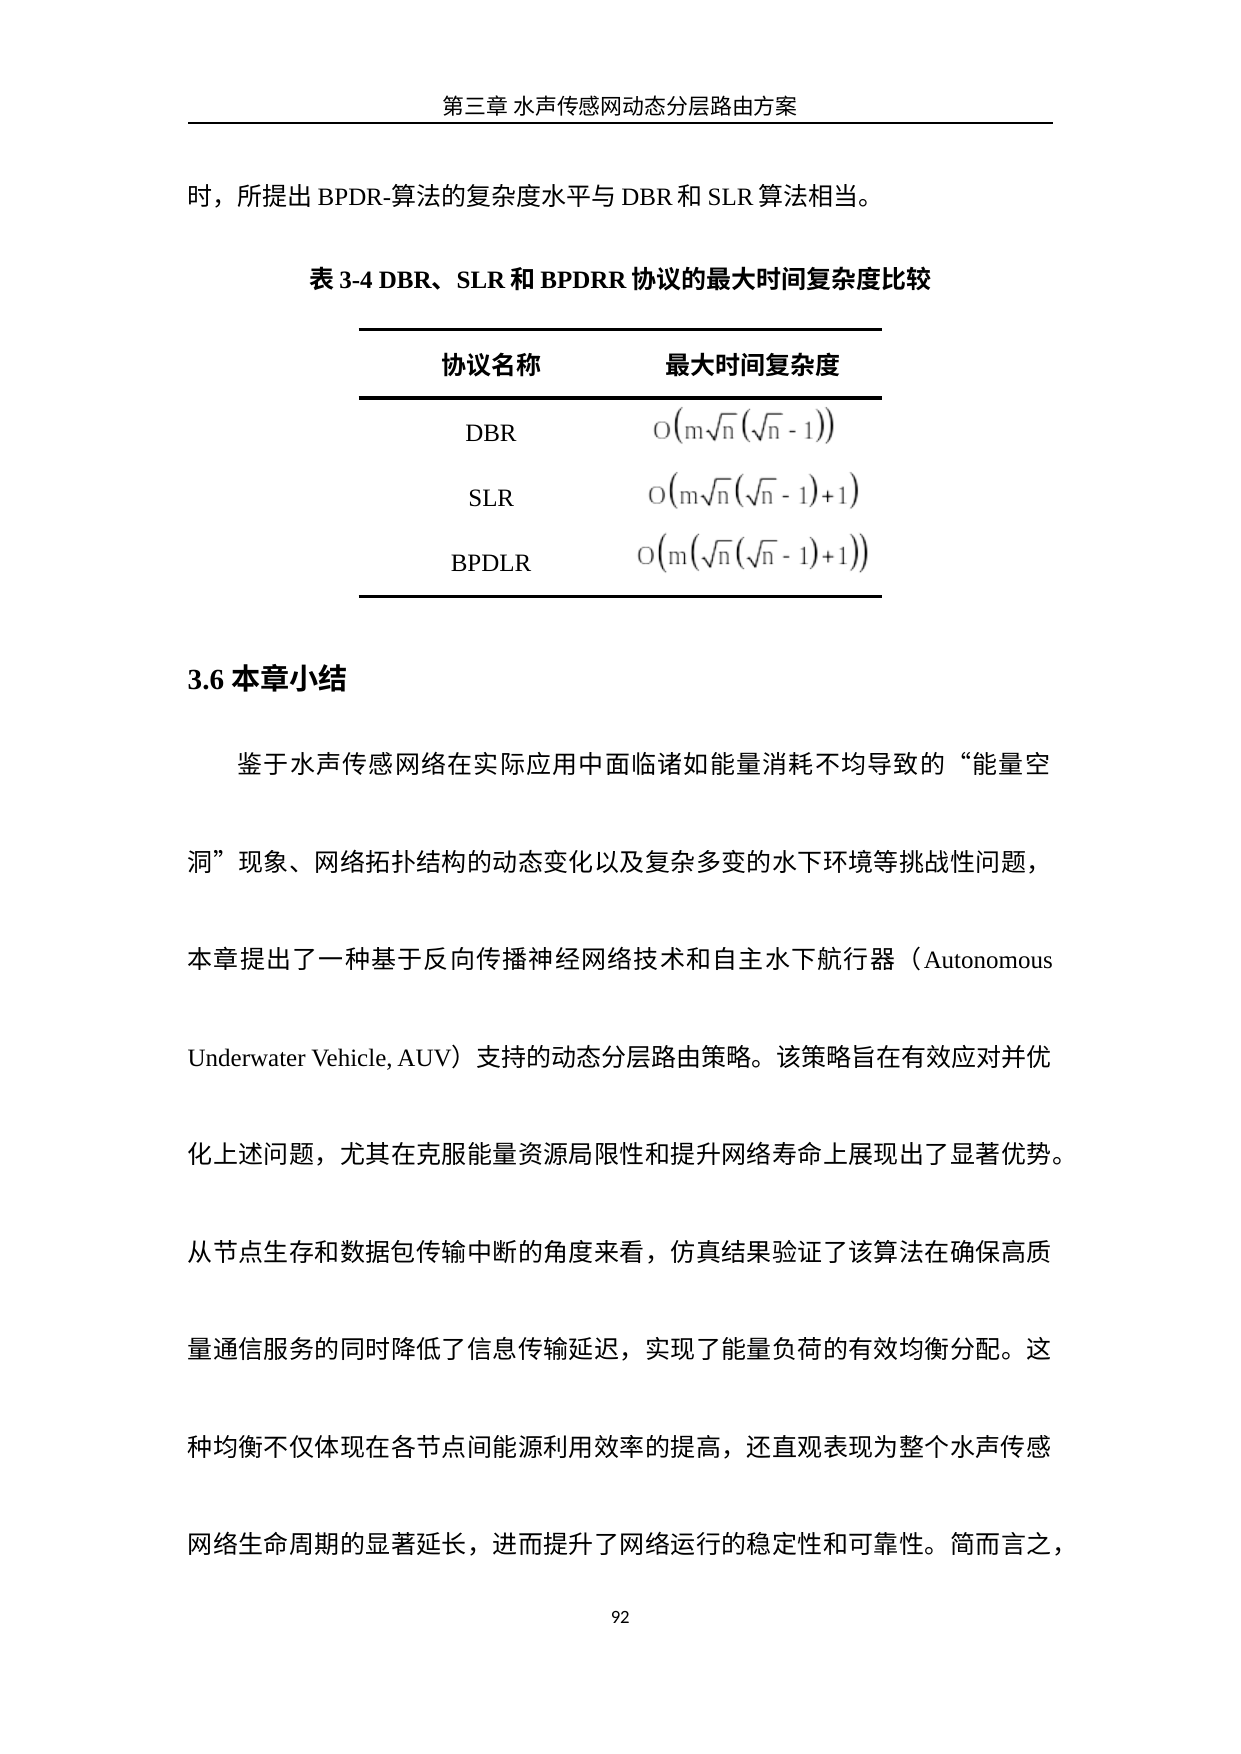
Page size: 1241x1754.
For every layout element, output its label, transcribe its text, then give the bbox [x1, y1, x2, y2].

text 3.6 本章小结 [187, 644, 1053, 709]
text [187, 162, 1053, 227]
table_header 最大时间复杂度 [623, 331, 882, 396]
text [187, 731, 1053, 1576]
table_header 协议名称 [359, 331, 623, 396]
table_cell [623, 465, 882, 529]
table_cell BPDLR [359, 530, 623, 594]
table_cell [623, 530, 882, 594]
table_cell SLR [359, 465, 623, 529]
table_cell DBR [359, 400, 623, 464]
text 表3-4 DBR、SLR和BPDRR协议的最大时间复杂度比较 [187, 245, 1053, 310]
table_cell [623, 400, 882, 464]
